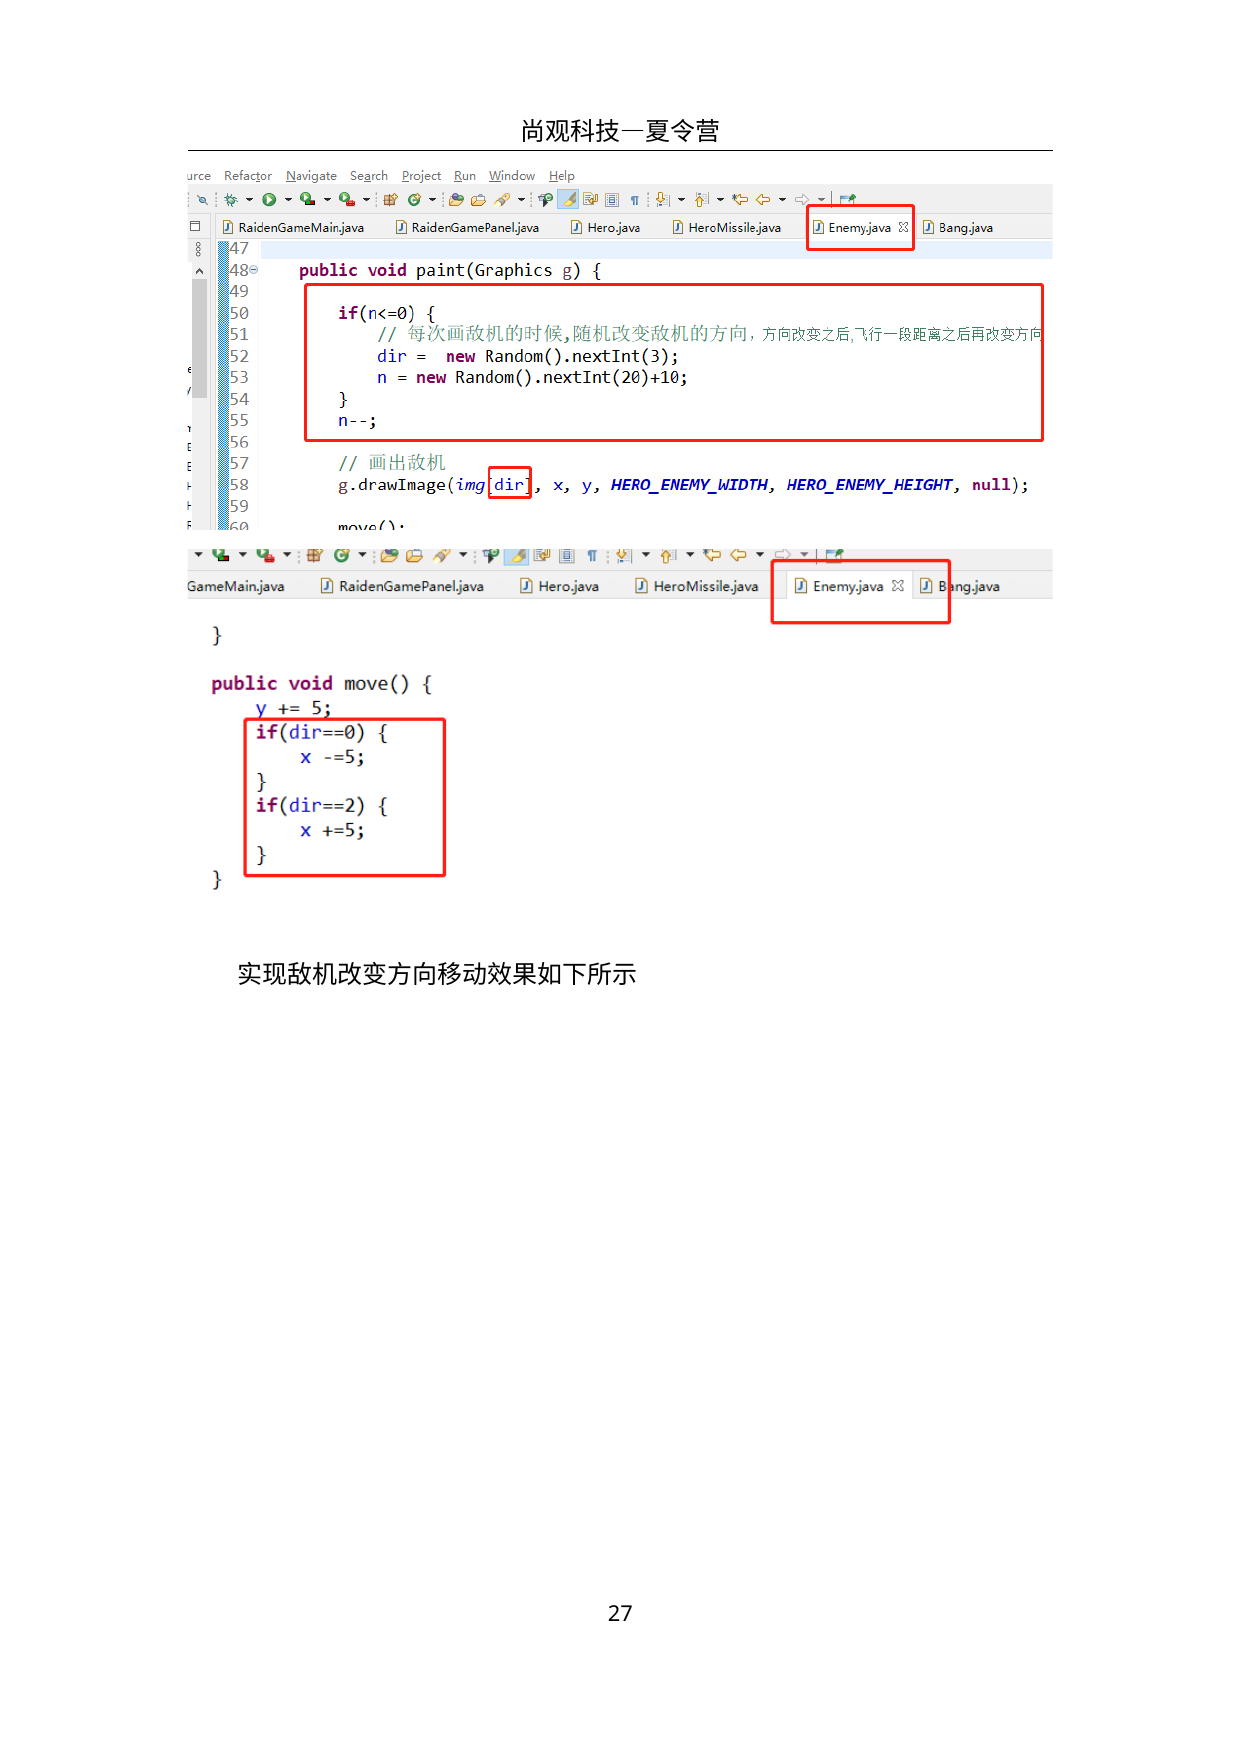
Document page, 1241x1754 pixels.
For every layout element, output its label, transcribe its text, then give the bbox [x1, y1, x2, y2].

picture [187, 159, 1053, 530]
text 实现敌机改变方向移动效果如下所示 [187, 940, 1053, 1005]
picture [187, 549, 1053, 935]
